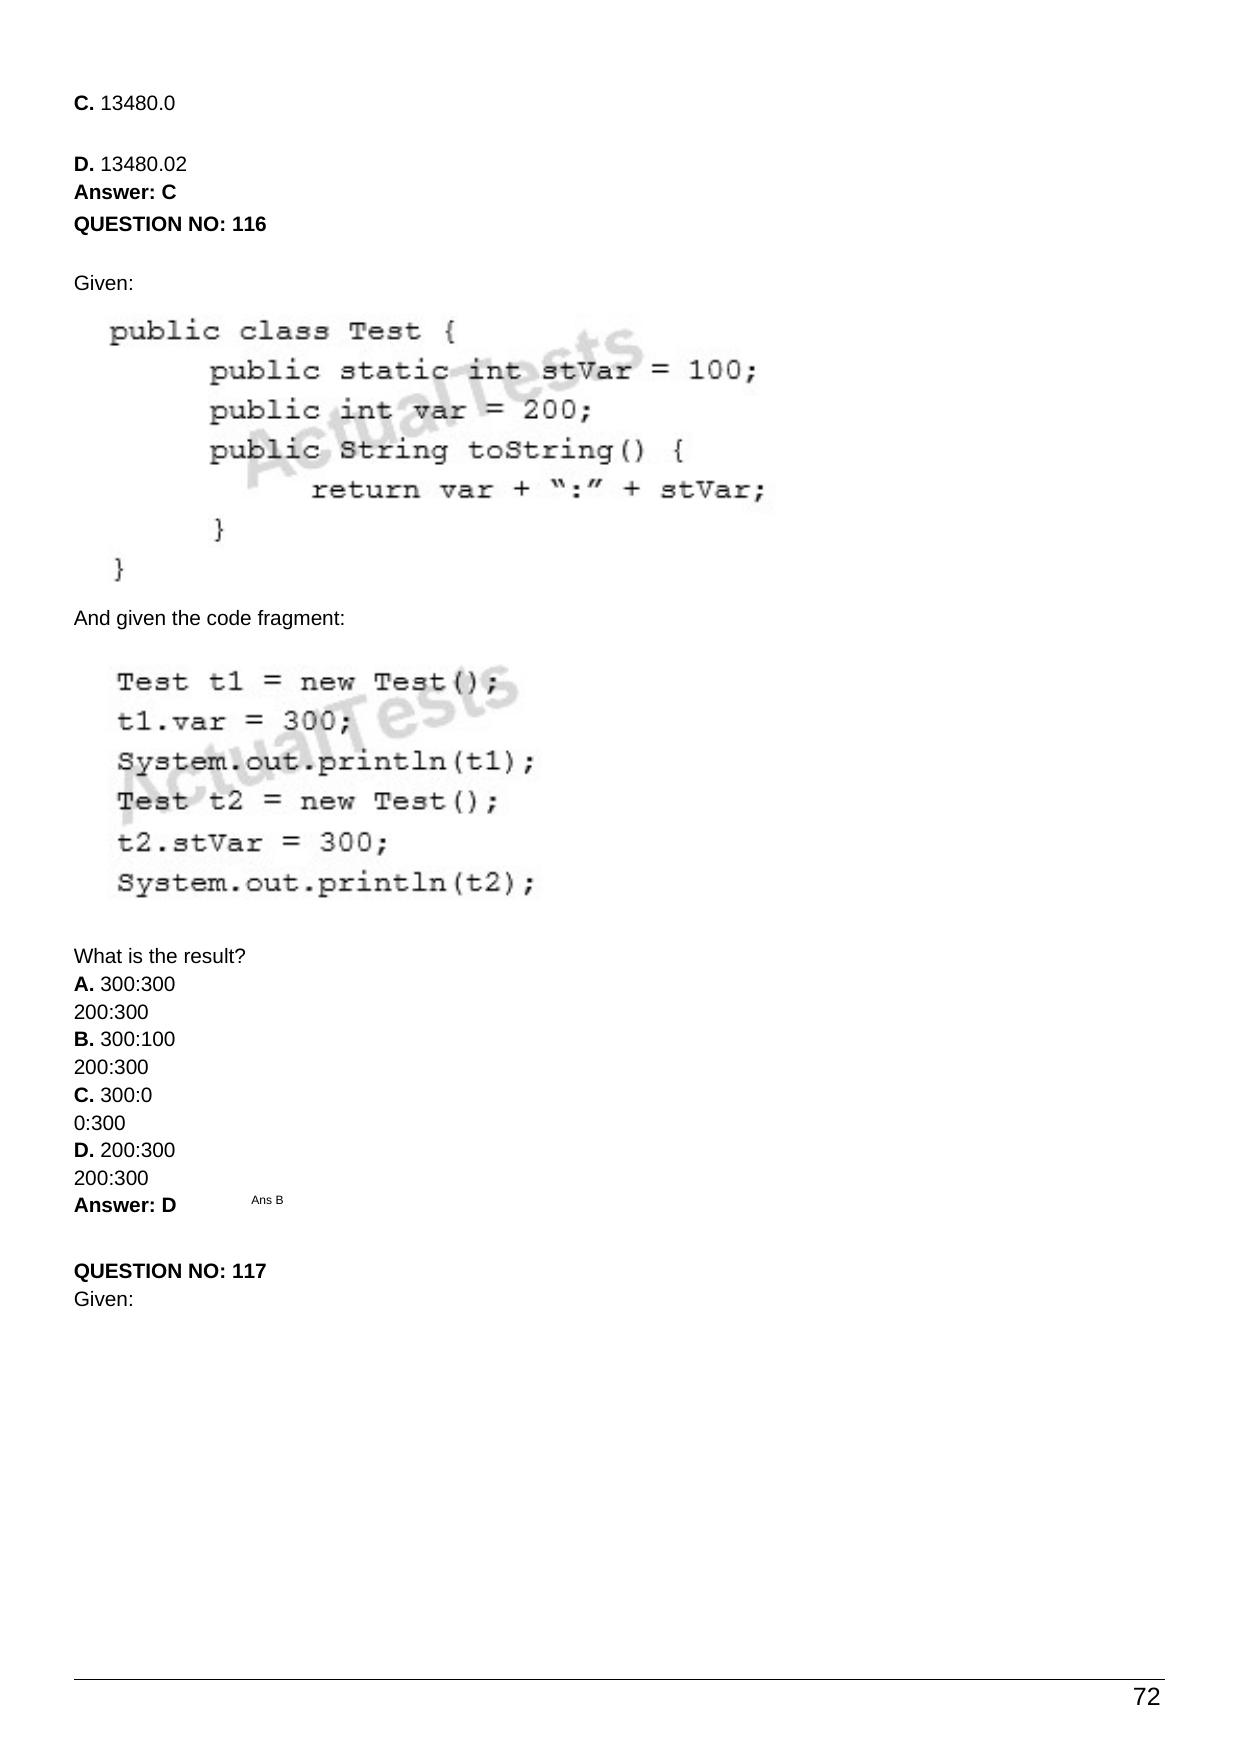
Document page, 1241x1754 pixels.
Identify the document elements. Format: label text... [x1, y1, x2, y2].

text And given the code fragment: [73, 606, 1130, 629]
text 0:300 [73, 1111, 1130, 1134]
text C. 13480.0 [73, 90, 476, 114]
picture [75, 632, 582, 927]
text Answer: C [73, 180, 476, 204]
text Given: [73, 271, 1130, 295]
text 200:300 [73, 1055, 1130, 1079]
text QUESTION NO: 116 [73, 212, 476, 236]
text D. 200:300 [73, 1138, 476, 1162]
picture [75, 298, 830, 588]
text What is the result? [73, 944, 1130, 968]
text C. 300:0 [73, 1082, 476, 1106]
text 200:300 [73, 1000, 1130, 1024]
text QUESTION NO: 117 [73, 1259, 476, 1283]
text A. 300:300 [73, 972, 476, 996]
text D. 13480.02 [73, 152, 476, 176]
text 200:300 [73, 1166, 1130, 1190]
text B. 300:100 [73, 1027, 476, 1051]
text Answer: D Ans B [73, 1193, 1130, 1217]
text Given: [73, 1287, 1130, 1311]
